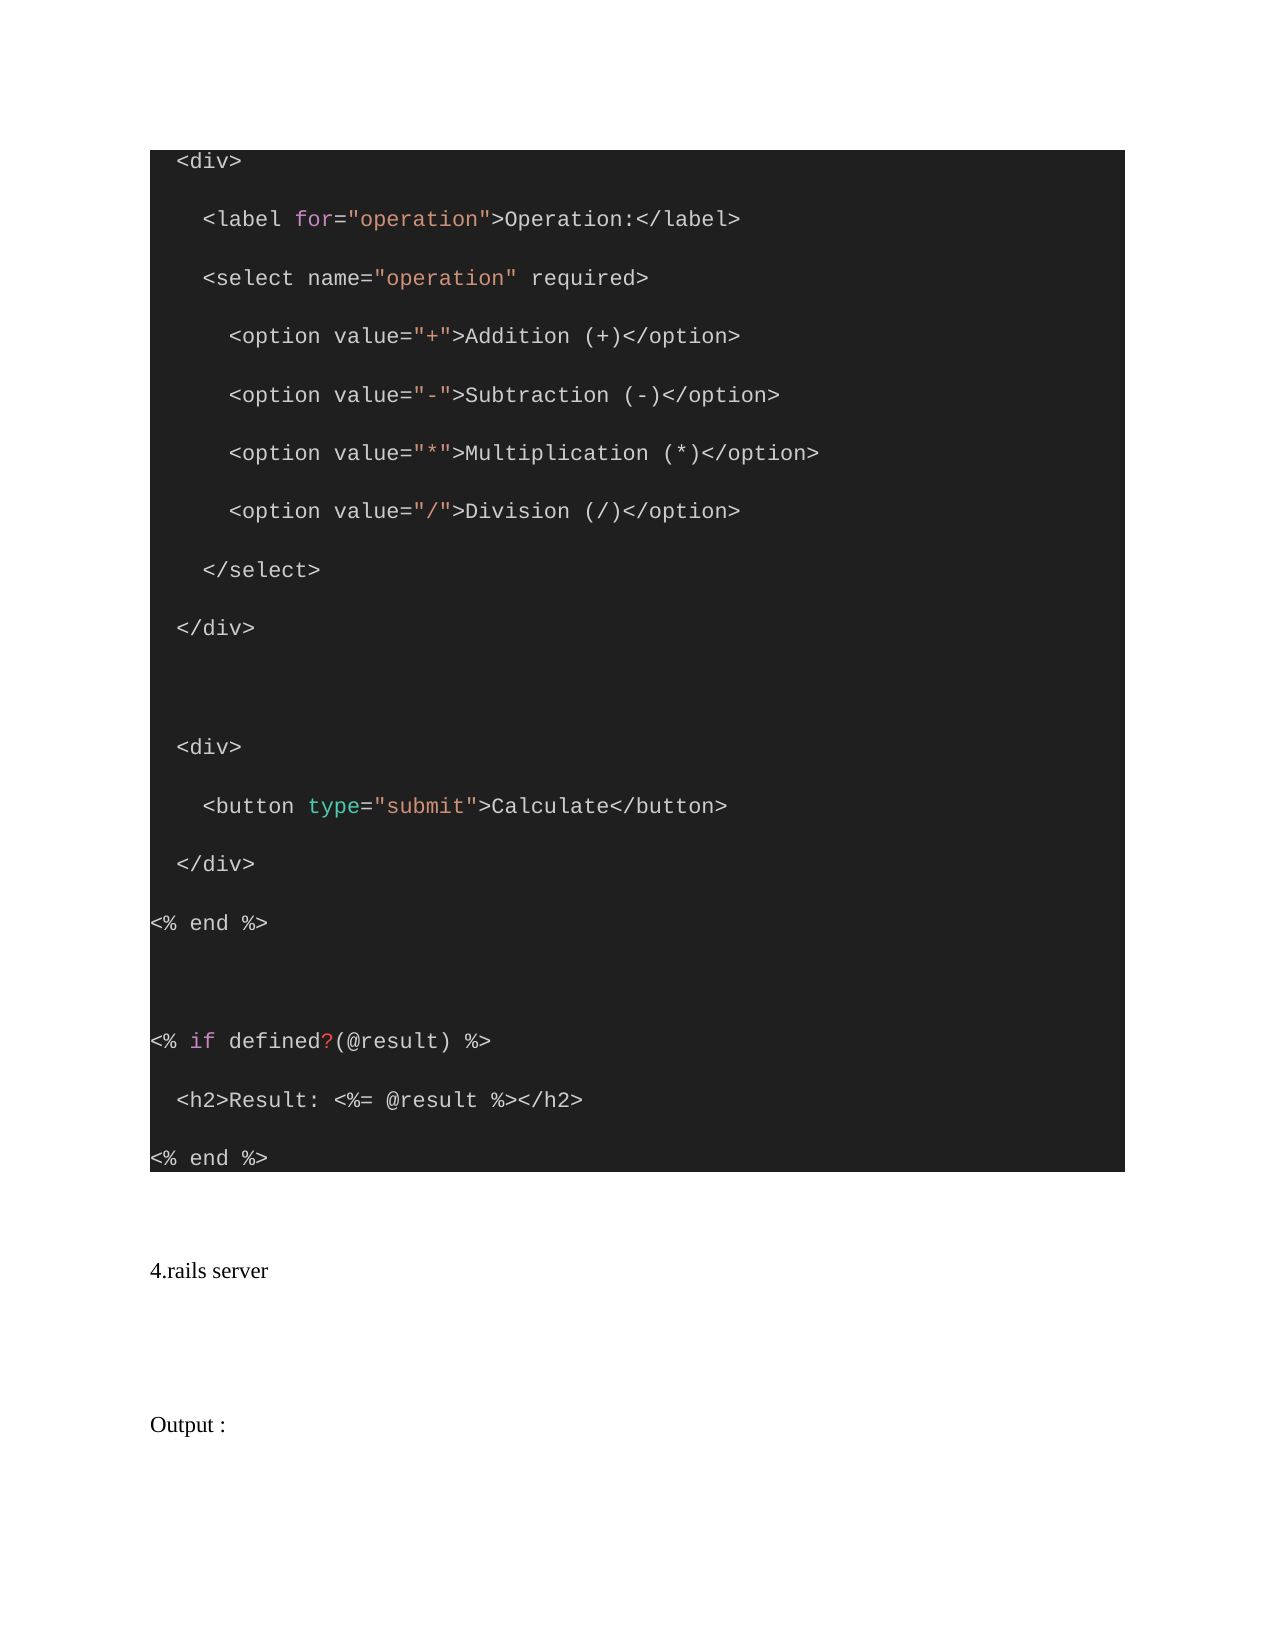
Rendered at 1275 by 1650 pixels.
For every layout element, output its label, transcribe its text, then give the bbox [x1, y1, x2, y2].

text <option value="*">Multiplication (*)</option> [150, 442, 1125, 467]
text </div> [150, 617, 1125, 642]
text </div> [150, 853, 1125, 878]
text <option value="/">Division (/)</option> [150, 501, 1125, 525]
text <button type="submit">Calculate</button> [150, 795, 1125, 820]
text <% if defined?(@result) %> [150, 1031, 1125, 1056]
text <option value="+">Addition (+)</option> [150, 325, 1125, 350]
text 4.rails server [150, 1257, 1125, 1284]
text <label for="operation">Operation:</label> [150, 208, 1125, 233]
text Output : [150, 1411, 1125, 1438]
text <h2>Result: <%= @result %></h2> [150, 1089, 1125, 1114]
text <div> [150, 736, 1125, 761]
text <select name="operation" required> [150, 267, 1125, 292]
text <option value="-">Subtraction (-)</option> [150, 384, 1125, 408]
text <% end %> [150, 912, 1125, 937]
text <div> [150, 150, 1125, 175]
text <% end %> [150, 1148, 1125, 1172]
text </select> [150, 559, 1125, 584]
